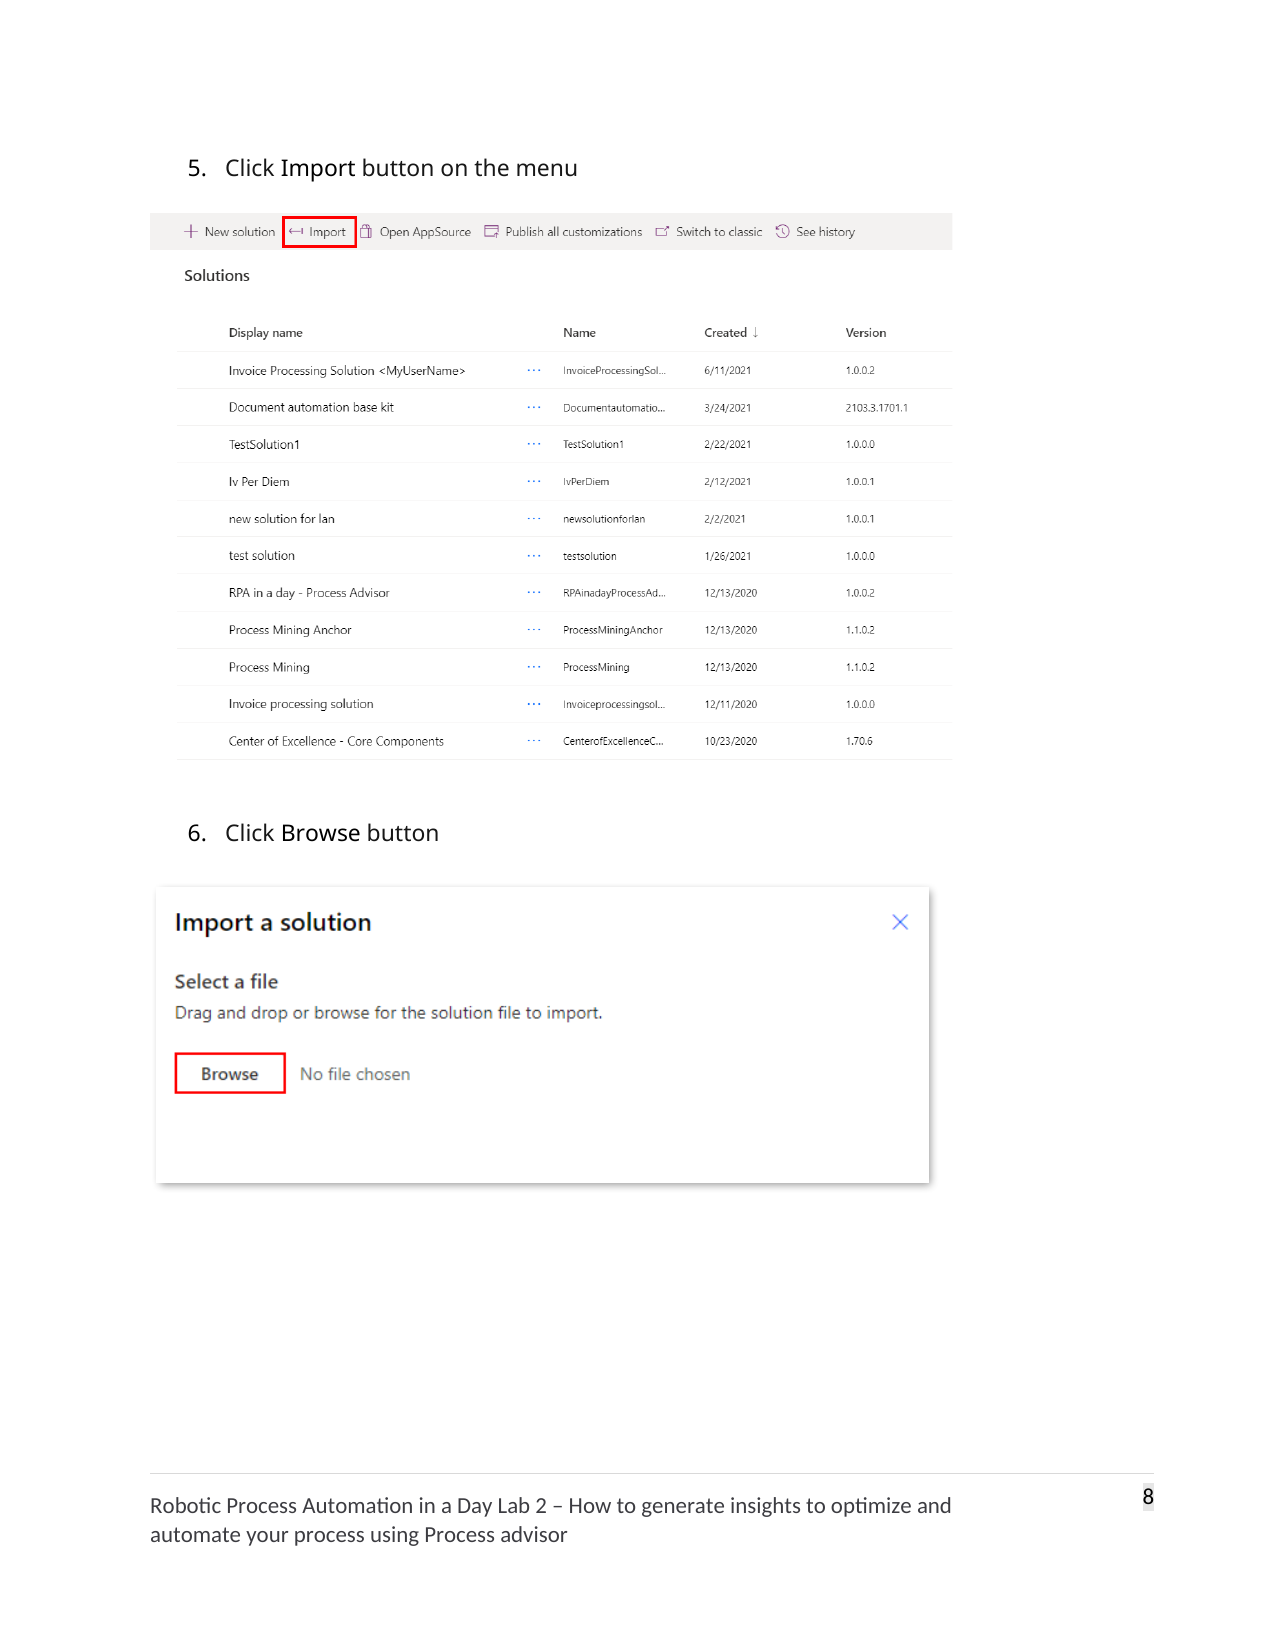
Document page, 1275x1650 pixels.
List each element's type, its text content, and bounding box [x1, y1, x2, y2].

picture [150, 213, 953, 763]
list Click Browse button [187, 817, 1094, 848]
list Click Import button on the menu [187, 152, 1094, 183]
picture [156, 887, 929, 1183]
